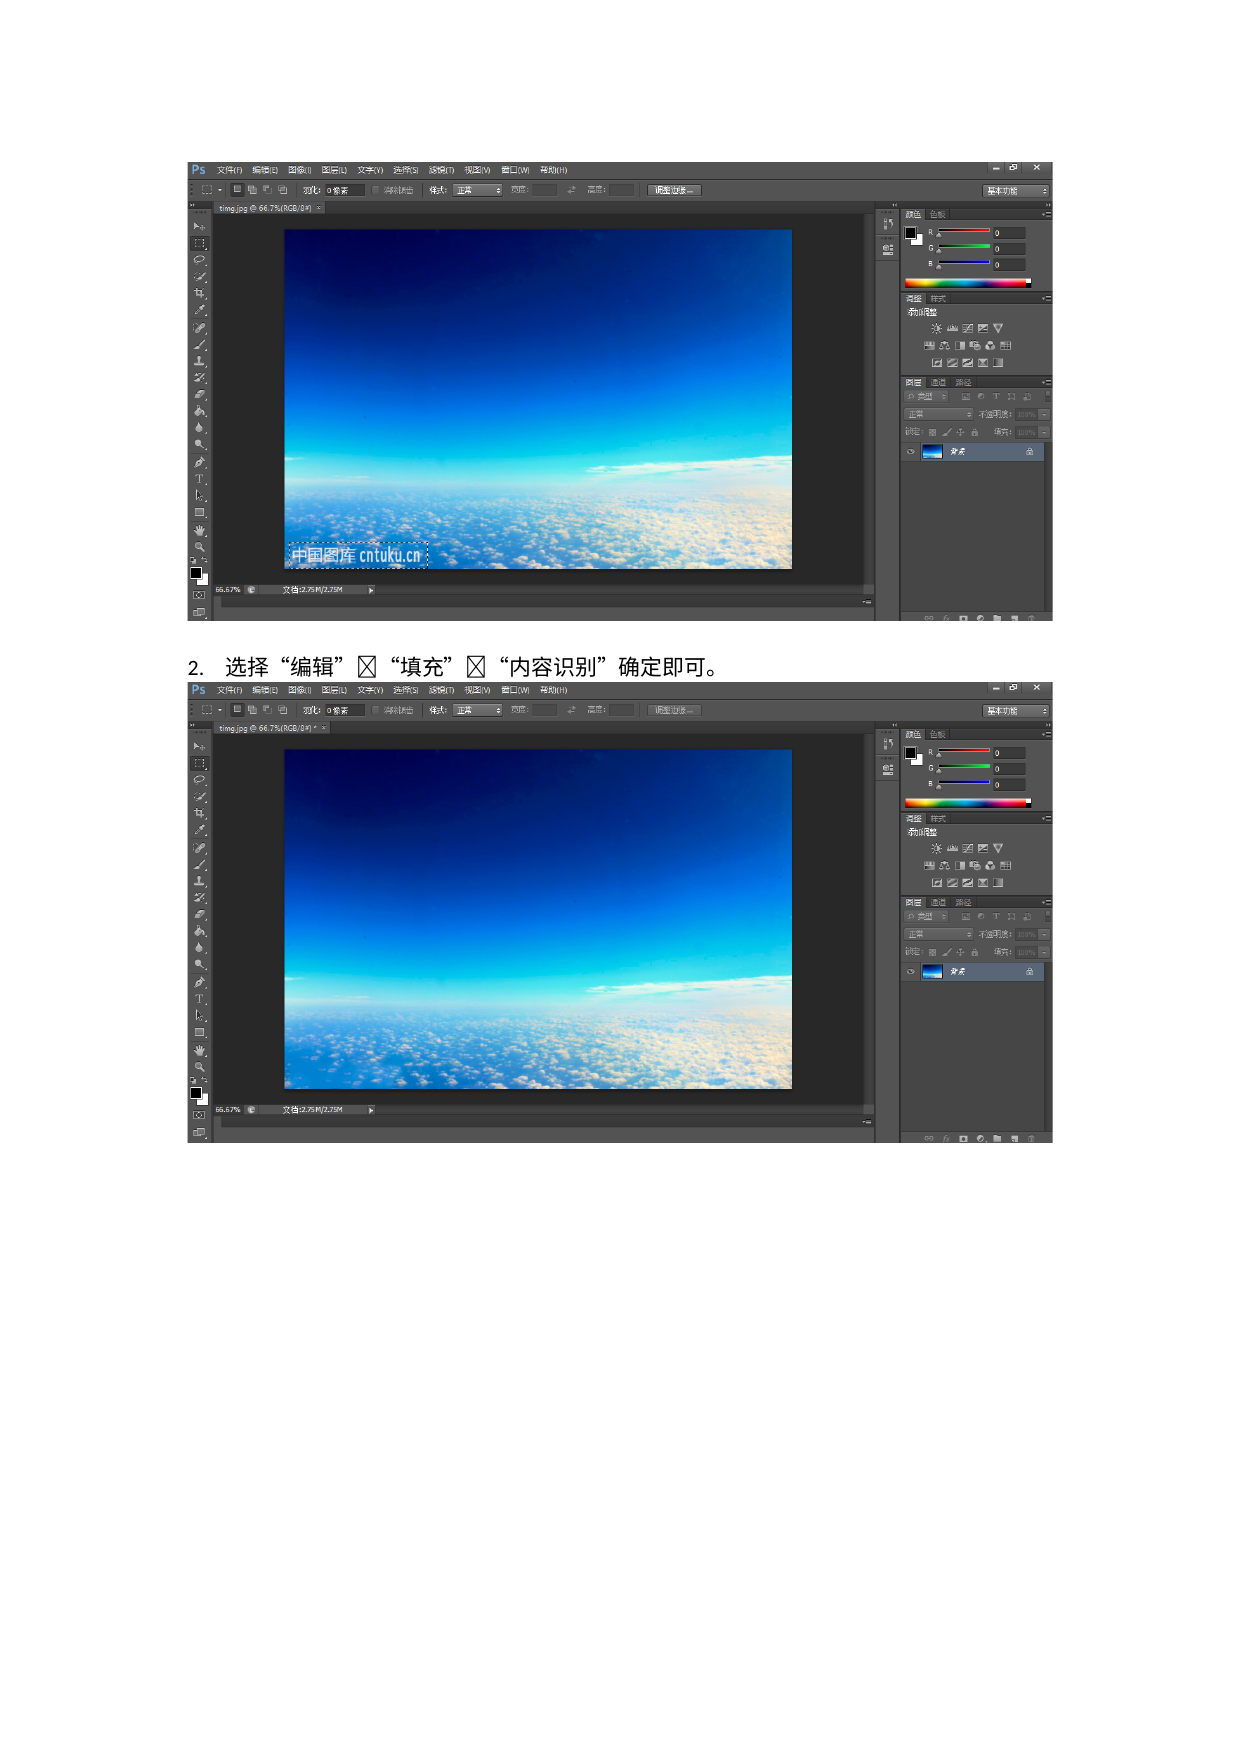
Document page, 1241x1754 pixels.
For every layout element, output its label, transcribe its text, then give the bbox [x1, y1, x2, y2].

picture [187, 162, 1053, 621]
list 选择“编辑”“填充”“内容识别”确定即可。 [187, 649, 1053, 682]
picture [187, 682, 1053, 1143]
